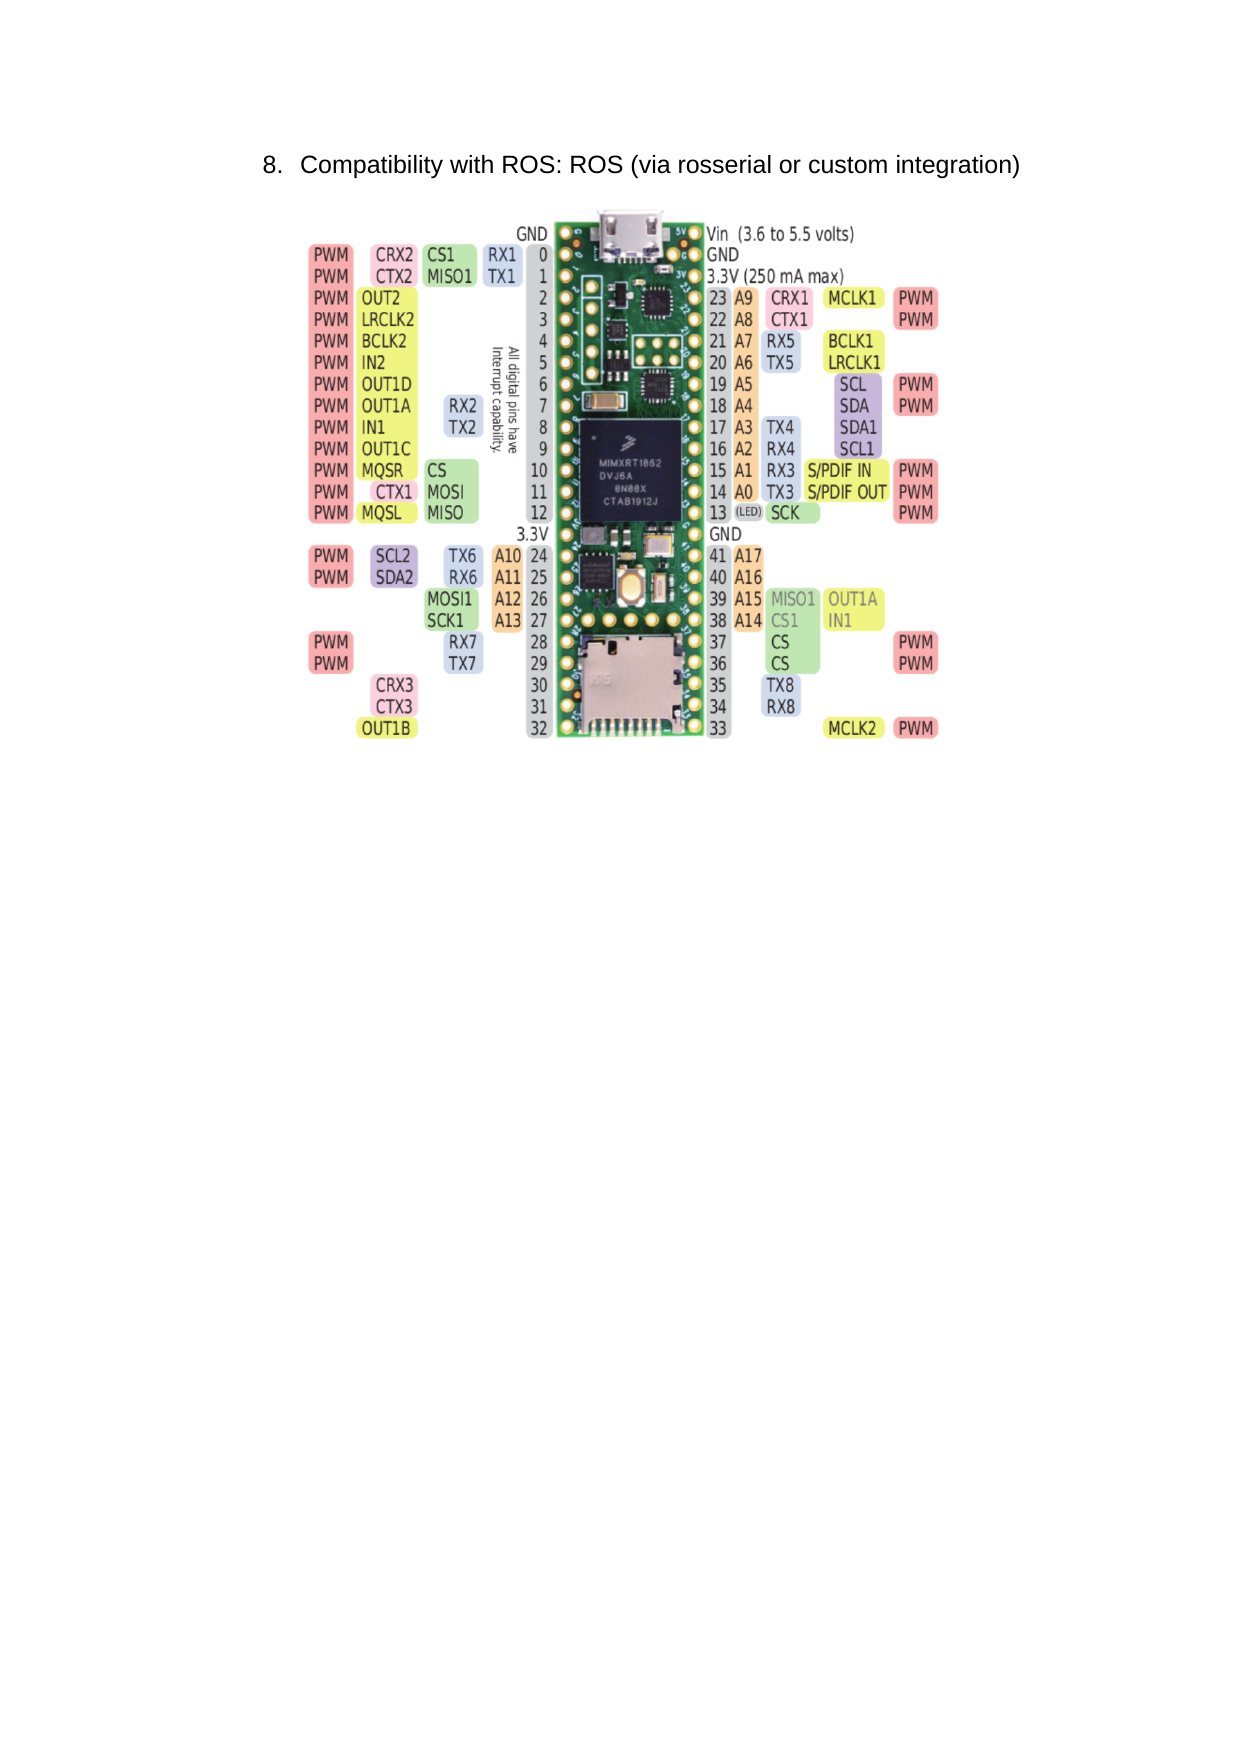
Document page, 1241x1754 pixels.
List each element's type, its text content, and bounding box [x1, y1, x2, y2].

picture [303, 181, 944, 772]
